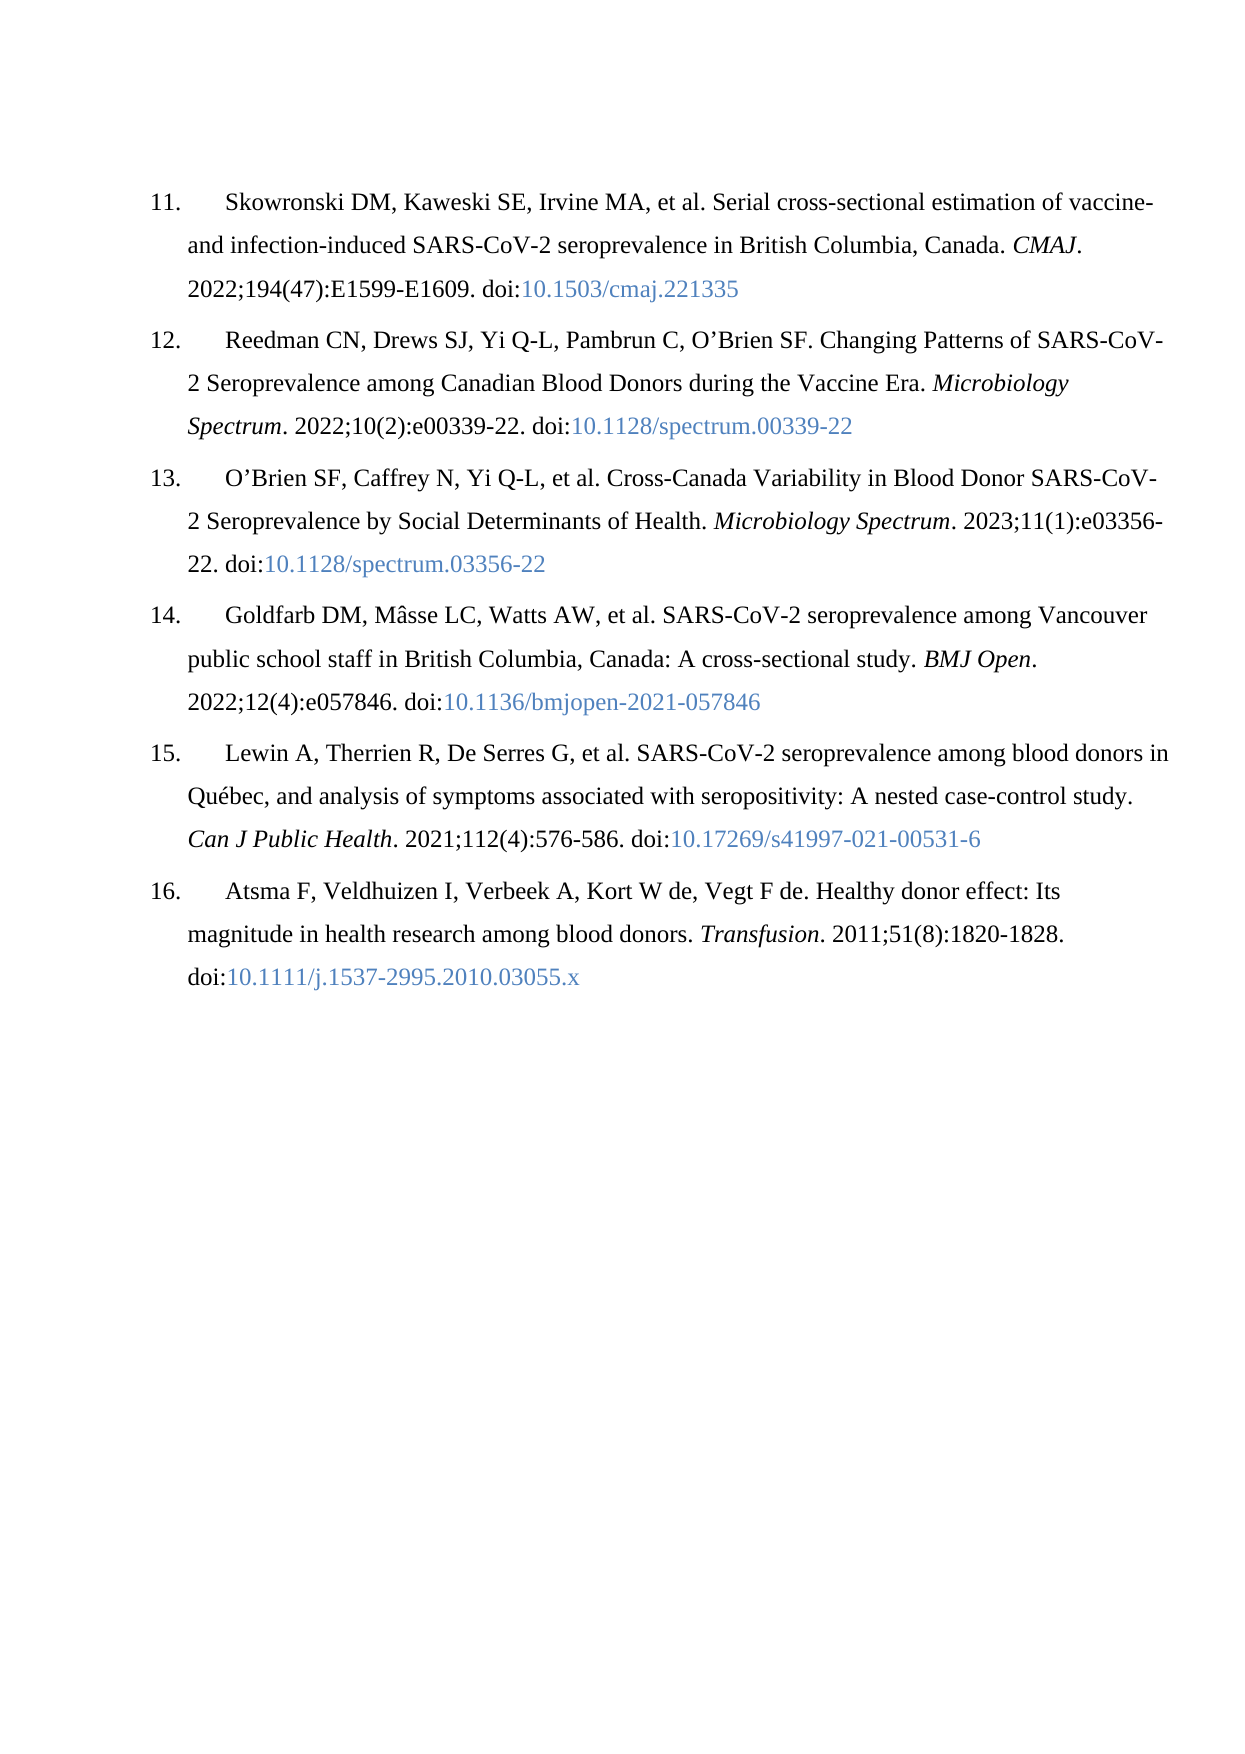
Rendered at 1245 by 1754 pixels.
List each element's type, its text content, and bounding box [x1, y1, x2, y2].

text 16. Atsma F, Veldhuizen I, Verbeek A, Kort W de, Vegt F de. Healthy donor effect: Its magnitude in health research among blood donors. Transfusion. 2011;51(8):1820-1828. doi:10.1111/j.1537-2995.2010.03055.x [150, 876, 1170, 991]
text 12. Reedman CN, Drews SJ, Yi Q-L, Pambrun C, O’Brien SF. Changing Patterns of SARS-CoV-2 Seroprevalence among Canadian Blood Donors during the Vaccine Era. Microbiology Spectrum. 2022;10(2):e00339-22. doi:10.1128/spectrum.00339-22 [150, 325, 1170, 440]
text 13. O’Brien SF, Caffrey N, Yi Q-L, et al. Cross-Canada Variability in Blood Donor SARS-CoV-2 Seroprevalence by Social Determinants of Health. Microbiology Spectrum. 2023;11(1):e03356-22. doi:10.1128/spectrum.03356-22 [150, 463, 1170, 578]
text 14. Goldfarb DM, Mâsse LC, Watts AW, et al. SARS-CoV-2 seroprevalence among Vancouver public school staff in British Columbia, Canada: A cross-sectional study. BMJ Open. 2022;12(4):e057846. doi:10.1136/bmjopen-2021-057846 [150, 601, 1170, 716]
text 11. Skowronski DM, Kaweski SE, Irvine MA, et al. Serial cross-sectional estimation of vaccine-and infection-induced SARS-CoV-2 seroprevalence in British Columbia, Canada. CMAJ. 2022;194(47):E1599-E1609. doi:10.1503/cmaj.221335 [150, 187, 1170, 302]
text 15. Lewin A, Therrien R, De Serres G, et al. SARS-CoV-2 seroprevalence among blood donors in Québec, and analysis of symptoms associated with seropositivity: A nested case-control study. Can J Public Health. 2021;112(4):576-586. doi:10.17269/s41997-021-00531-6 [150, 738, 1170, 853]
